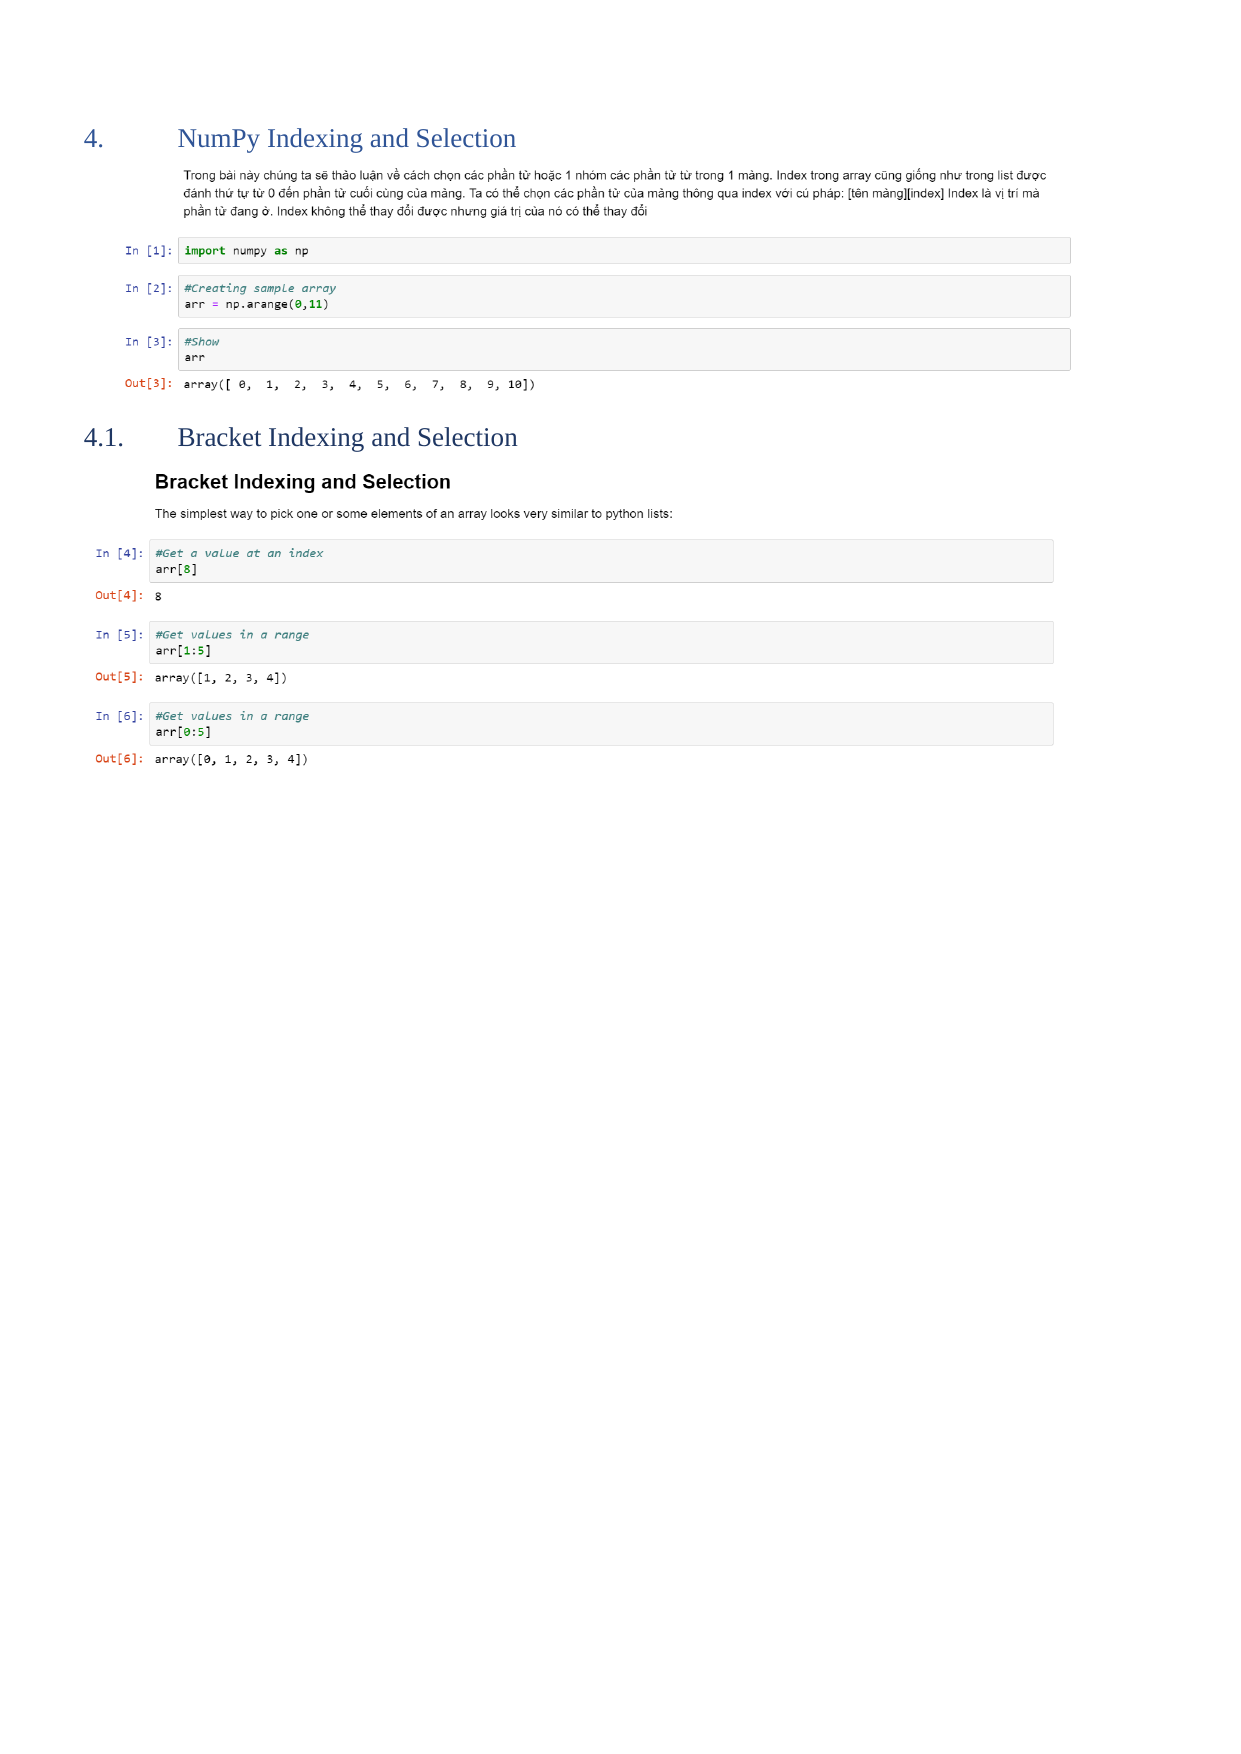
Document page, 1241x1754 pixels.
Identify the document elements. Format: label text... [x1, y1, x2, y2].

subtitle Bracket Indexing and Selection [83, 422, 1152, 453]
picture [102, 155, 1077, 403]
picture [83, 455, 1058, 770]
subtitle NumPy Indexing and Selection [83, 122, 1152, 153]
